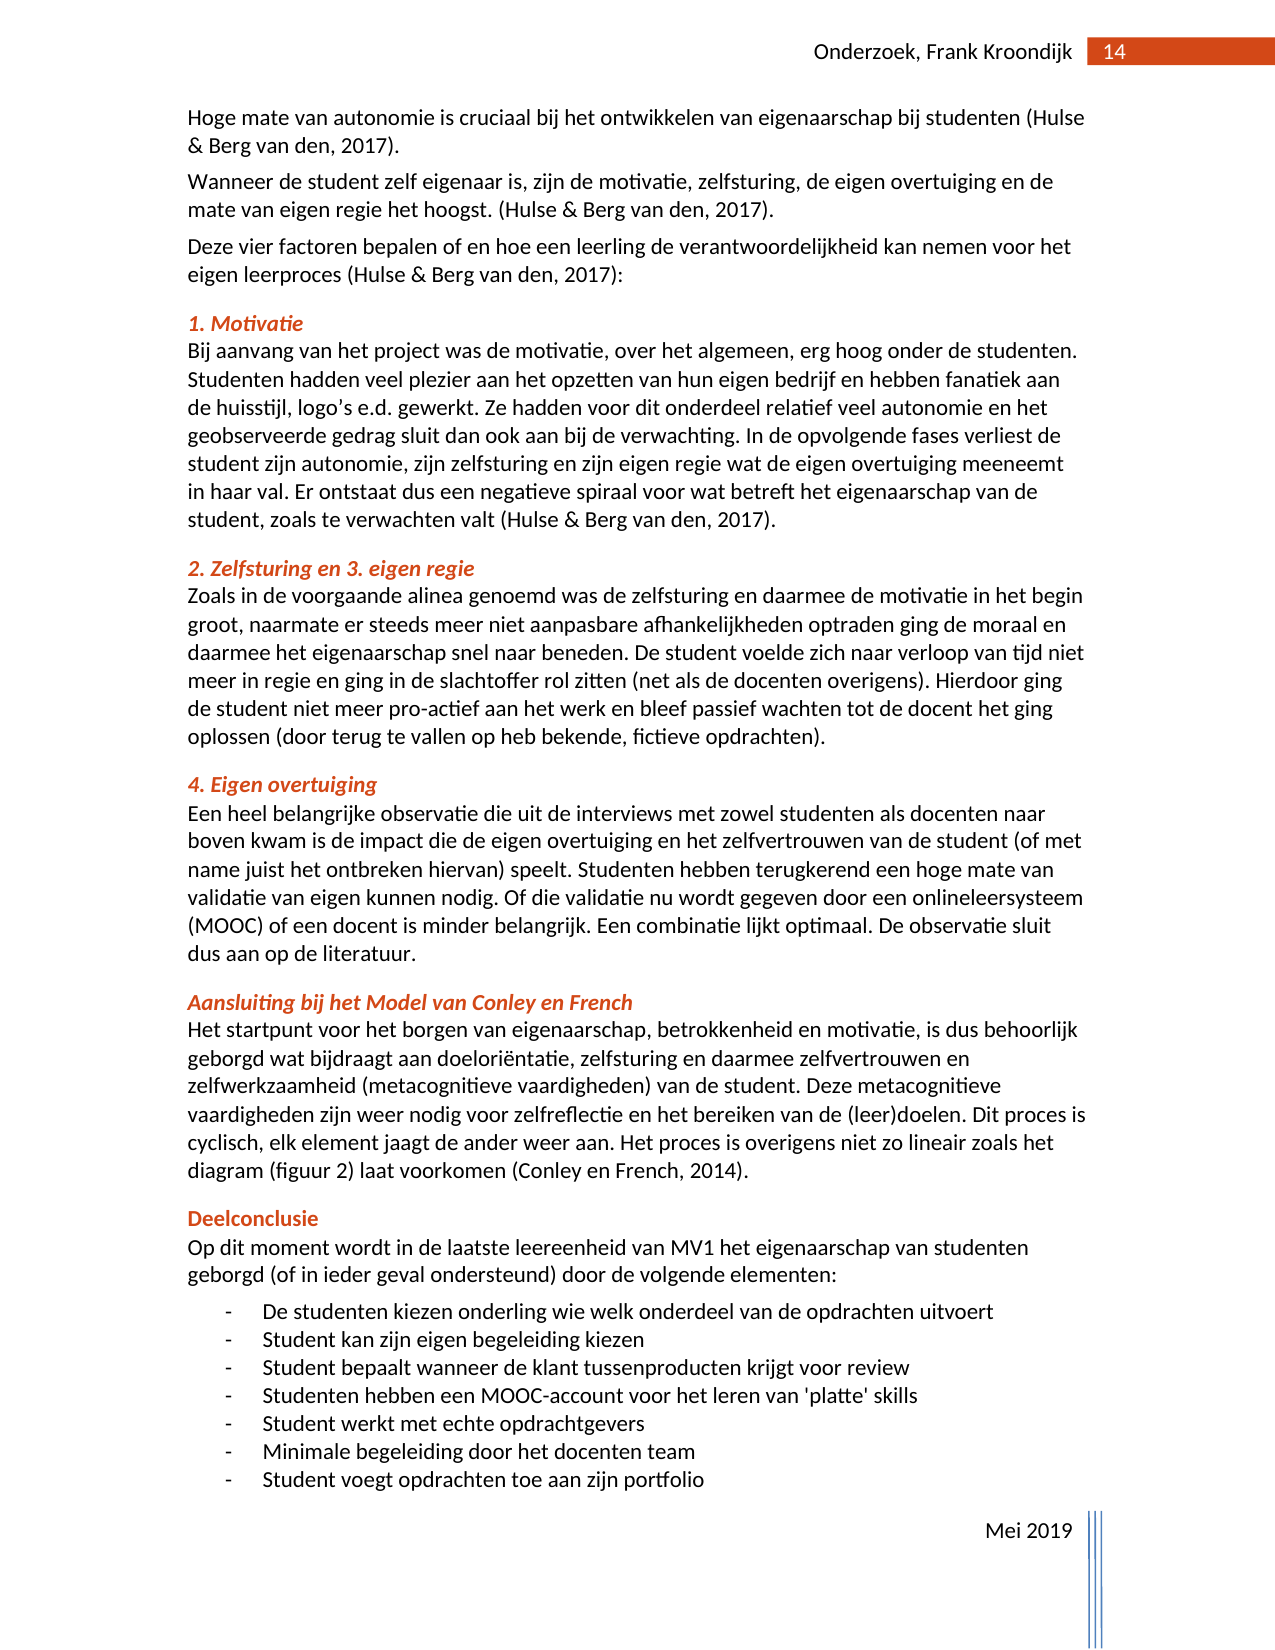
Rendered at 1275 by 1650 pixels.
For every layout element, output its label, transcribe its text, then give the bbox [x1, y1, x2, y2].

text Deze vier factoren bepalen of en hoe een leerling de verantwoordelijkheid kan nemen voor het eigen leerproces (Hulse & Berg van den, 2017): [187, 232, 1087, 288]
list Student bepaalt wanneer de klant tussenproducten krijgt voor review [225, 1353, 1087, 1381]
list Minimale begeleiding door het docenten team [225, 1437, 1087, 1465]
subtitle 1. Motivatie [187, 309, 1087, 337]
list Student werkt met echte opdrachtgevers [225, 1409, 1087, 1437]
subtitle Aansluiting bij het Model van Conley en French [187, 988, 1087, 1016]
text Hoge mate van autonomie is cruciaal bij het ontwikkelen van eigenaarschap bij studenten (Hulse & Berg van den, 2017). [187, 103, 1087, 159]
text Op dit moment wordt in de laatste leereenheid van MV1 het eigenaarschap van studenten geborgd (of in ieder geval ondersteund) door de volgende elementen: [187, 1233, 1087, 1289]
list De studenten kiezen onderling wie welk onderdeel van de opdrachten uitvoert [225, 1297, 1087, 1325]
text Wanneer de student zelf eigenaar is, zijn de motivatie, zelfsturing, de eigen overtuiging en de mate van eigen regie het hoogst. (Hulse & Berg van den, 2017). [187, 167, 1087, 223]
subtitle Deelconclusie [187, 1204, 1087, 1233]
text Zoals in de voorgaande alinea genoemd was de zelfsturing en daarmee de motivatie in het begin groot, naarmate er steeds meer niet aanpasbare afhankelijkheden optraden ging de moraal en daarmee het eigenaarschap snel naar beneden. De student voelde zich naar verloop van tijd niet meer in regie en ging in de slachtoffer rol zitten (net als de docenten overigens). Hierdoor ging de student niet meer pro-actief aan het werk en bleef passief wachten tot de docent het ging oplossen (door terug te vallen op heb bekende, fictieve opdrachten). [187, 582, 1087, 750]
text Het startpunt voor het borgen van eigenaarschap, betrokkenheid en motivatie, is dus behoorlijk geborgd wat bijdraagt aan doeloriëntatie, zelfsturing en daarmee zelfvertrouwen en zelfwerkzaamheid (metacognitieve vaardigheden) van de student. Deze metacognitieve vaardigheden zijn weer nodig voor zelfreflectie en het bereiken van de (leer)doelen. Dit proces is cyclisch, elk element jaagt de ander weer aan. Het proces is overigens niet zo lineair zoals het diagram (figuur 2) laat voorkomen (Conley en French, 2014). [187, 1016, 1087, 1184]
list Student voegt opdrachten toe aan zijn portfolio [225, 1465, 1087, 1493]
text Bij aanvang van het project was de motivatie, over het algemeen, erg hoog onder de studenten. Studenten hadden veel plezier aan het opzetten van hun eigen bedrijf en hebben fanatiek aan de huisstijl, logo’s e.d. gewerkt. Ze hadden voor dit onderdeel relatief veel autonomie en het geobserveerde gedrag sluit dan ook aan bij de verwachting. In de opvolgende fases verliest de student zijn autonomie, zijn zelfsturing en zijn eigen regie wat de eigen overtuiging meeneemt in haar val. Er ontstaat dus een negatieve spiraal voor wat betreft het eigenaarschap van de student, zoals te verwachten valt (Hulse & Berg van den, 2017). [187, 337, 1087, 533]
subtitle 2. Zelfsturing en 3. eigen regie [187, 554, 1087, 582]
text Een heel belangrijke observatie die uit de interviews met zowel studenten als docenten naar boven kwam is de impact die de eigen overtuiging en het zelfvertrouwen van de student (of met name juist het ontbreken hiervan) speelt. Studenten hebben terugkerend een hoge mate van validatie van eigen kunnen nodig. Of die validatie nu wordt gegeven door een onlineleersysteem (MOOC) of een docent is minder belangrijk. Een combinatie lijkt optimaal. De observatie sluit dus aan op de literatuur. [187, 799, 1087, 967]
list Studenten hebben een MOOC-account voor het leren van 'platte' skills [225, 1381, 1087, 1409]
list Student kan zijn eigen begeleiding kiezen [225, 1325, 1087, 1353]
subtitle 4. Eigen overtuiging [187, 771, 1087, 799]
